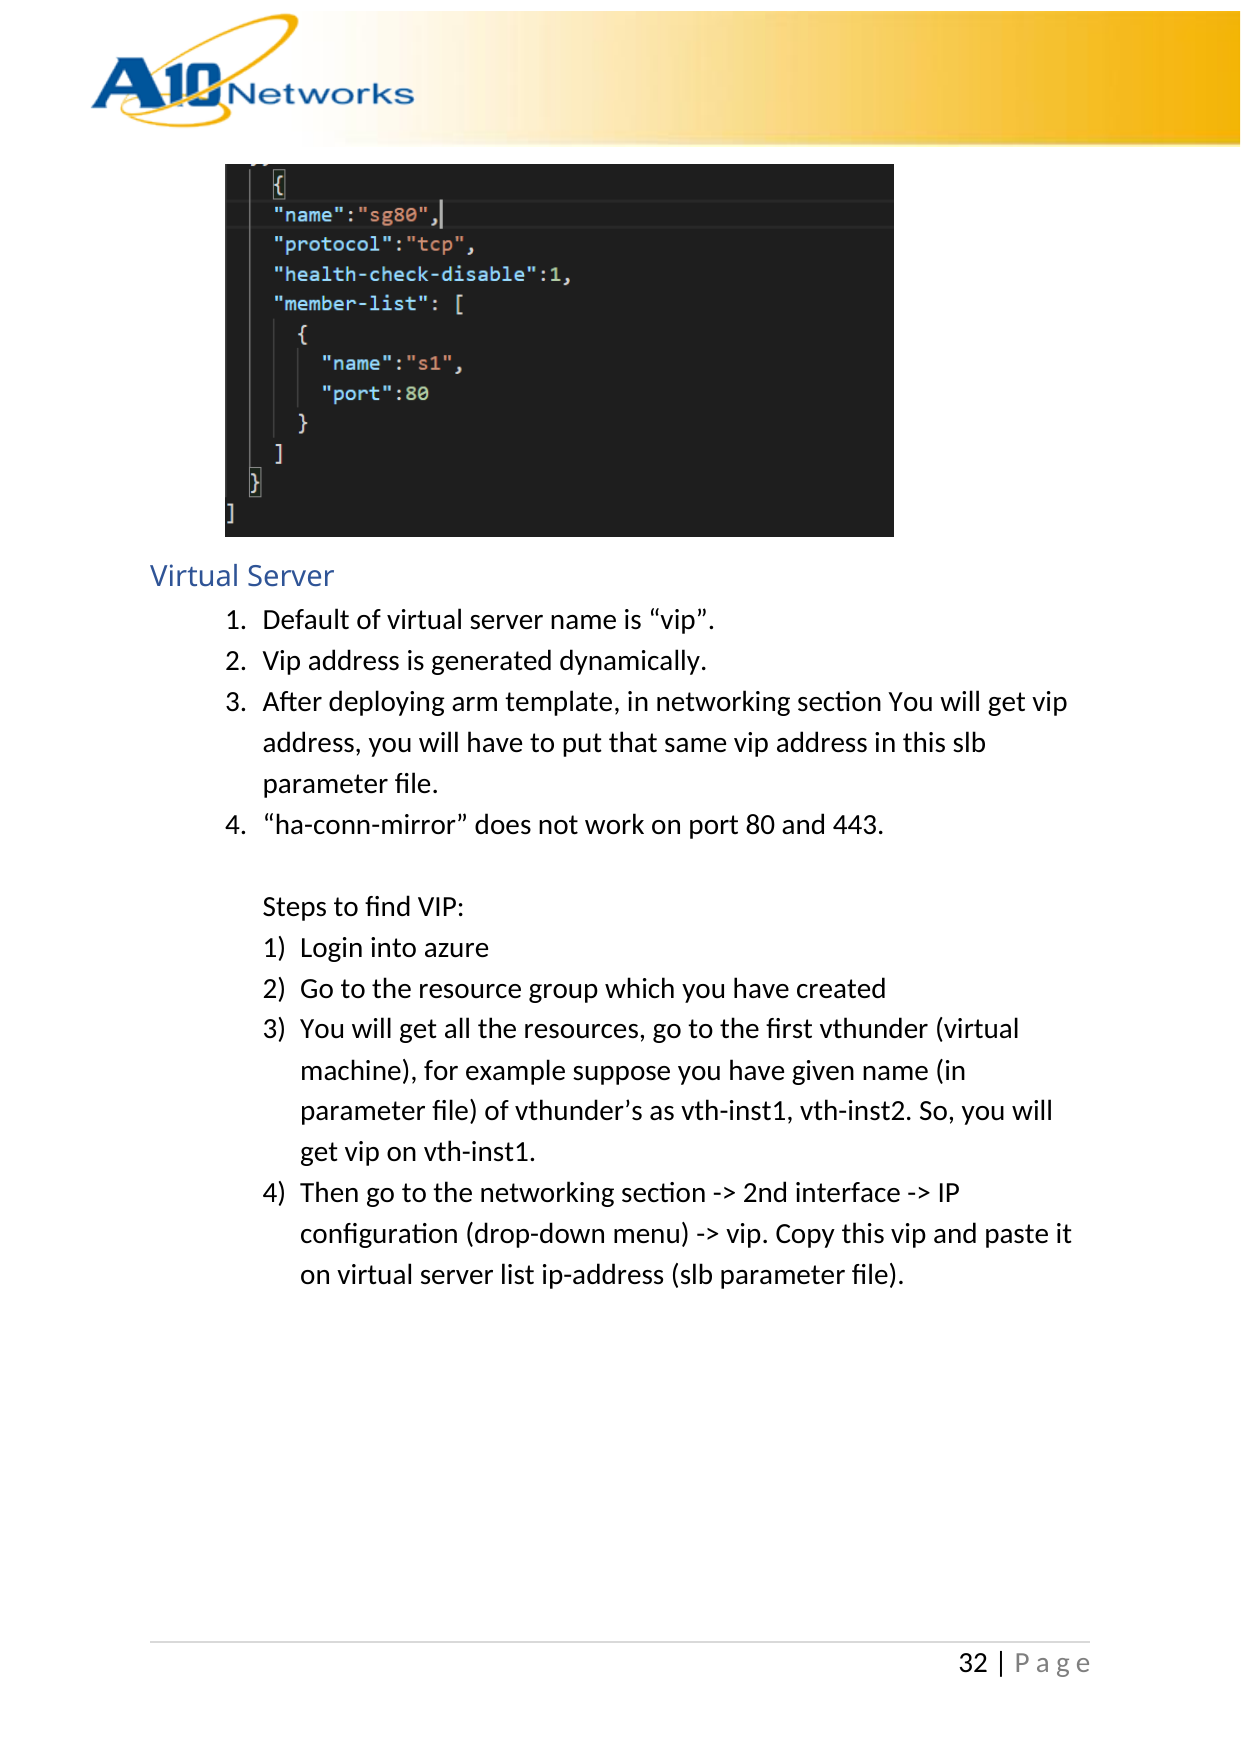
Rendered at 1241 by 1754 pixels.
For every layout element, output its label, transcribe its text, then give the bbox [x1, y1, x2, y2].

picture [0, 11, 1241, 147]
picture [225, 164, 894, 537]
list Login into azure [262, 929, 1090, 964]
subtitle Virtual Server [150, 556, 1090, 595]
list After deploying arm template, in networking section You will get vip address, you will have to put that same vip address in this slb parameter file. [225, 683, 1090, 801]
list Vip address is generated dynamically. [225, 642, 1090, 678]
list Default of virtual server name is “vip”. [225, 601, 1090, 637]
list “ha-conn-mirror” does not work on port 80 and 443. [225, 806, 1090, 842]
list You will get all the resources, go to the first vthunder (virtual machine), for example suppose you have given name (in parameter file) of vthunder’s as vth-inst1, vth-inst2. So, you will get vip on vth-inst1. [262, 1011, 1090, 1169]
list Then go to the networking section -> 2nd interface -> IP configuration (drop-down menu) -> vip. Copy this vip and paste it on virtual server list ip-address (slb parameter file). [262, 1174, 1090, 1292]
list Go to the resource group which you have created [262, 970, 1090, 1005]
list Steps to find VIP: [262, 888, 1090, 923]
